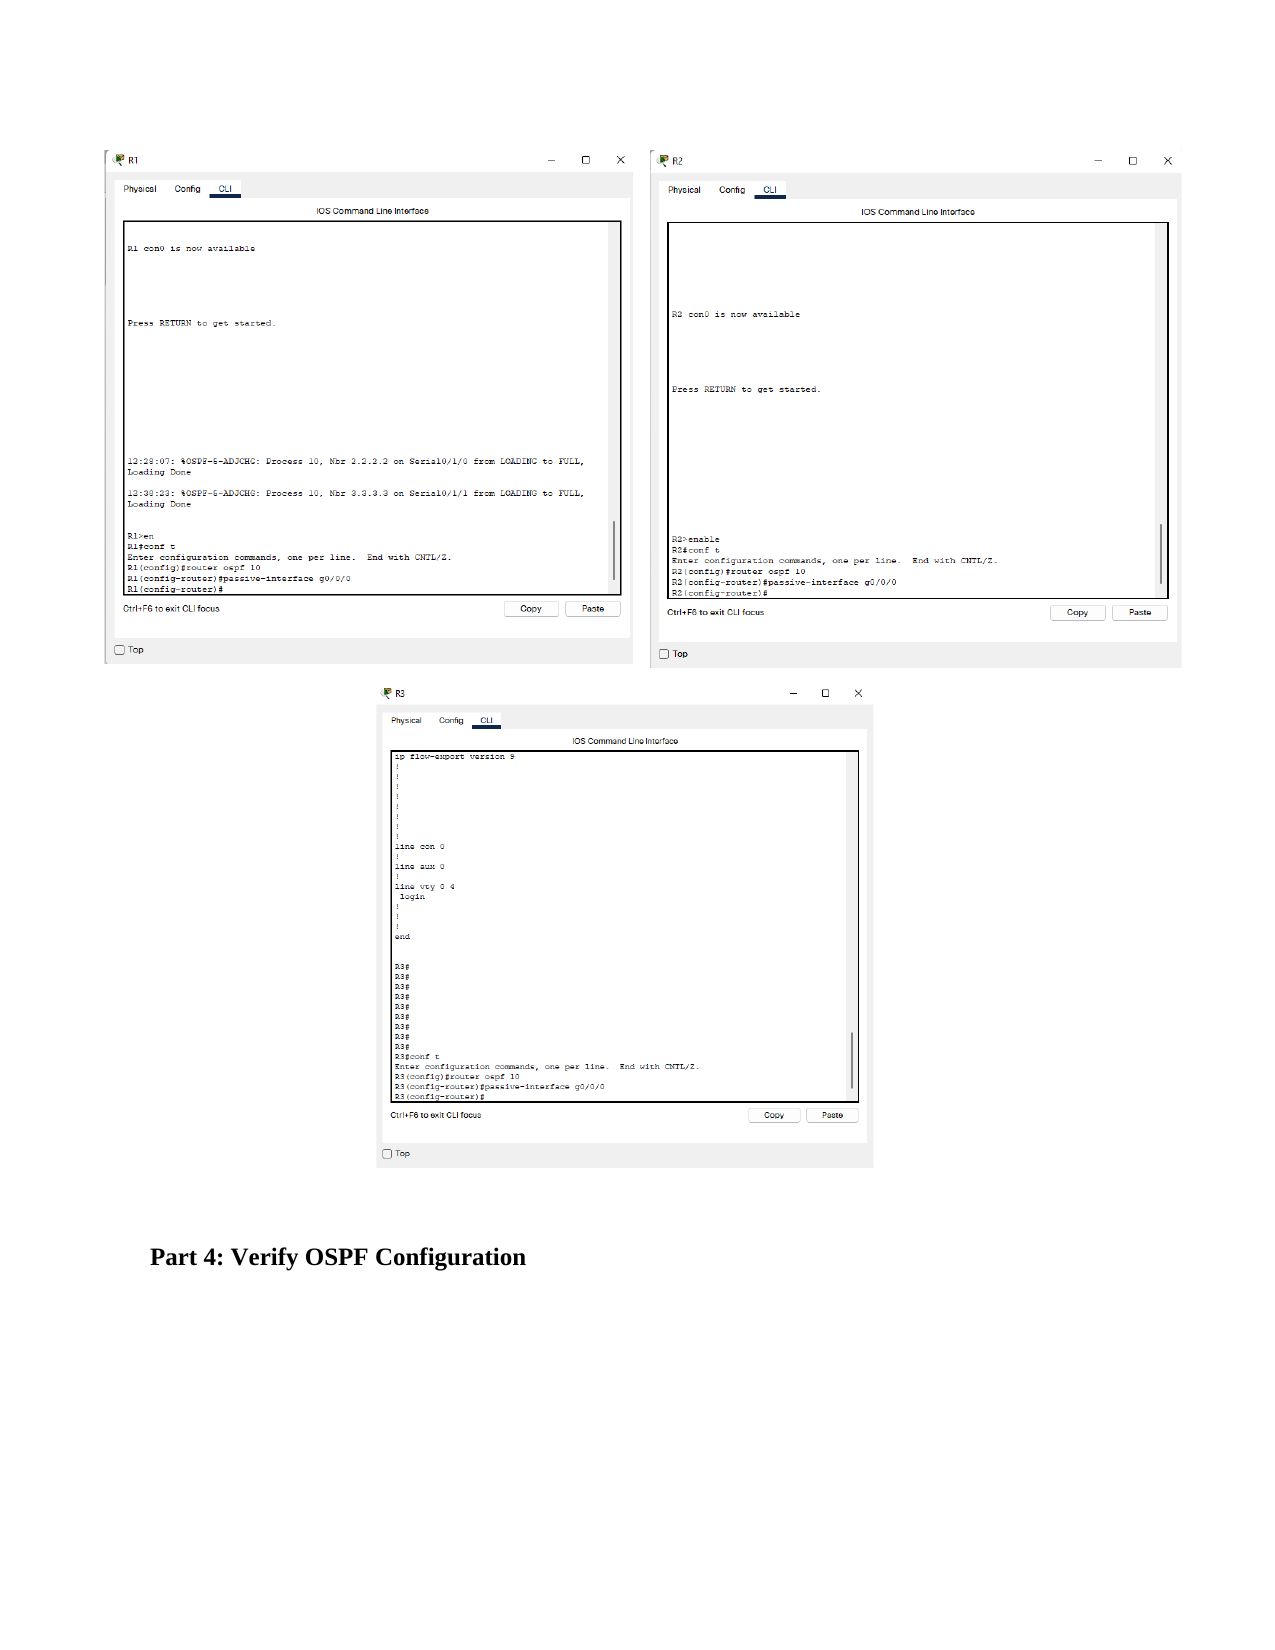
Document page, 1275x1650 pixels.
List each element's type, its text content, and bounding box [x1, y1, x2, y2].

picture [650, 150, 1182, 668]
picture [376, 686, 874, 1168]
picture [104, 150, 634, 664]
text Part 4: Verify OSPF Configuration [150, 1242, 1125, 1271]
